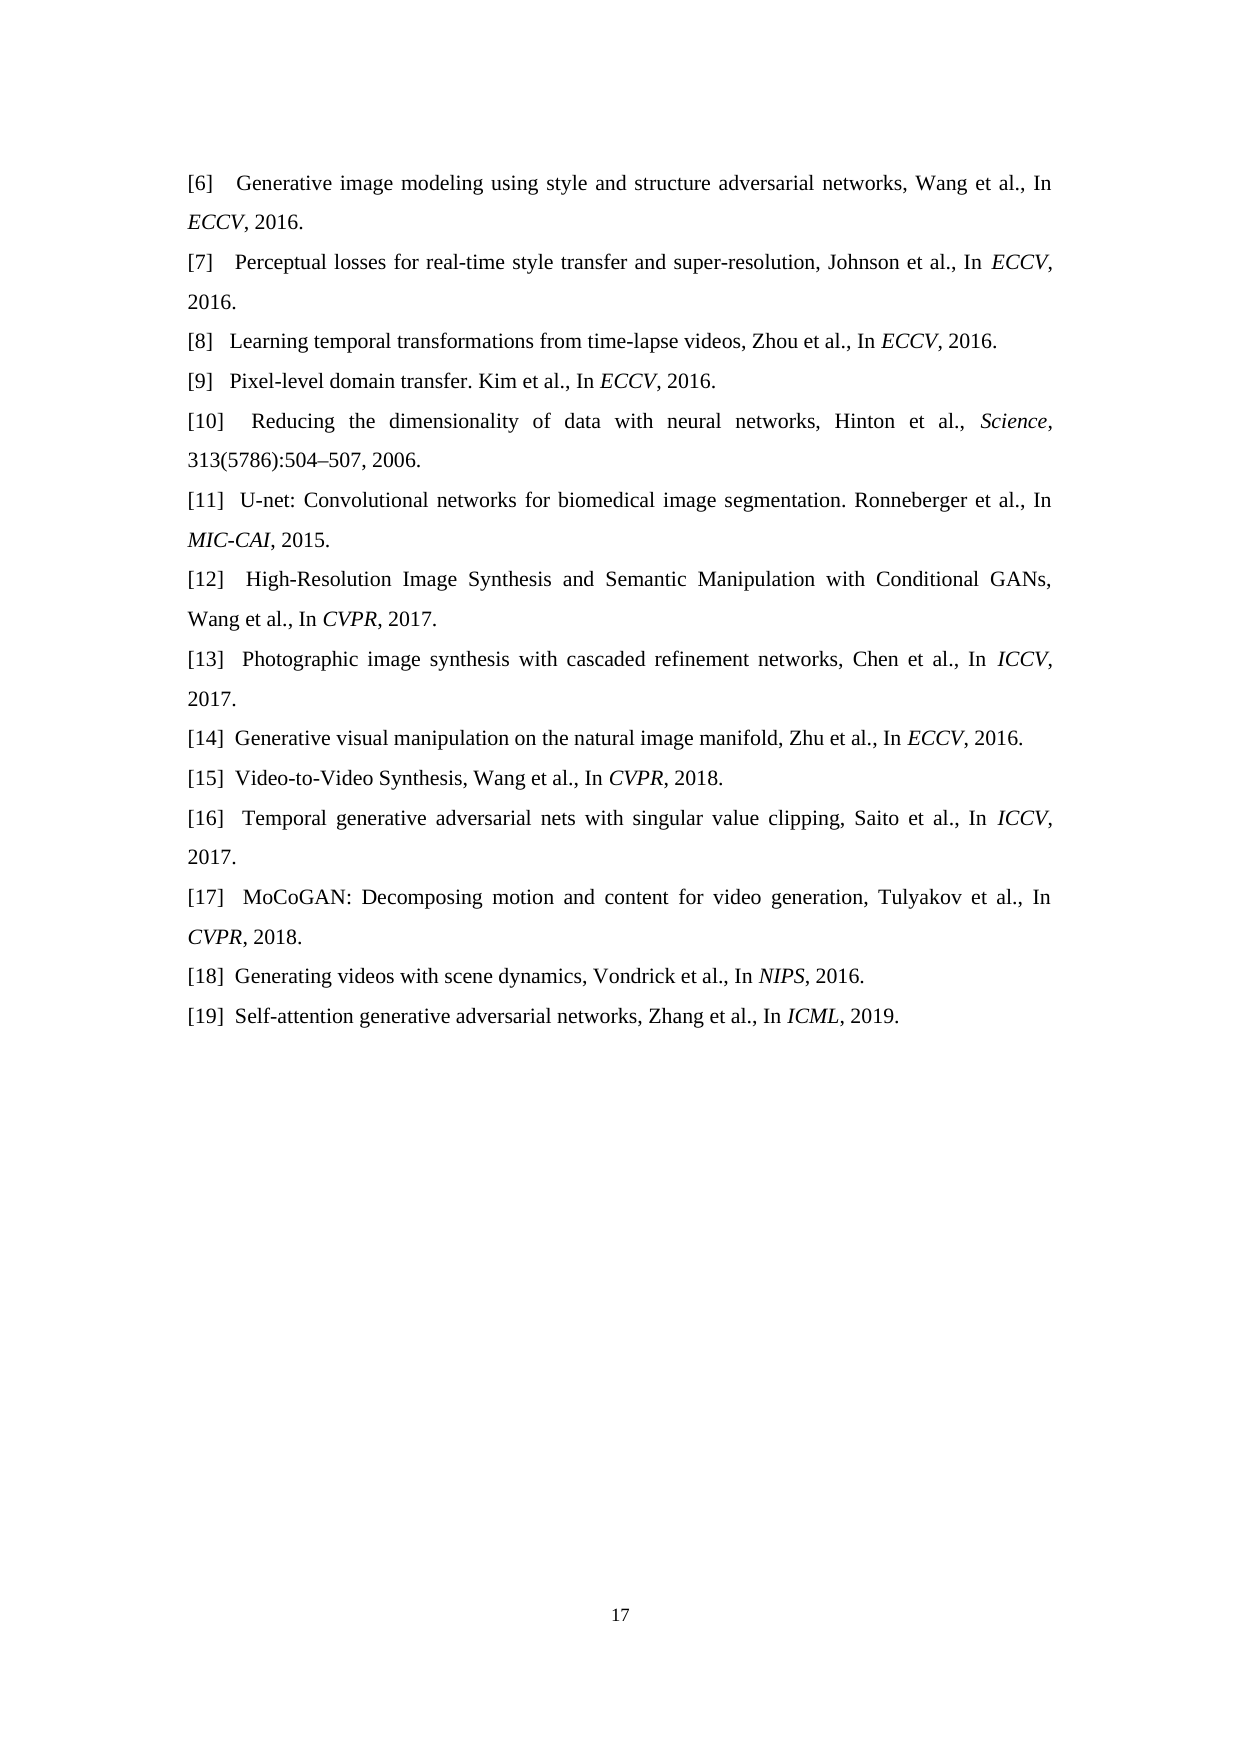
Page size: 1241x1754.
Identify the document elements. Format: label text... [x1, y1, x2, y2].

text [7] Perceptual losses for real-time style transfer and super-resolution, Johnson et al., In ECCV, 2016. [187, 242, 1053, 321]
text [11] U-net: Convolutional networks for biomedical image segmentation. Ronneberger et al., In MIC-CAI, 2015. [187, 480, 1053, 559]
text [15] Video-to-Video Synthesis, Wang et al., In CVPR, 2018. [187, 758, 1053, 797]
text [6] Generative image modeling using style and structure adversarial networks, Wang et al., In ECCV, 2016. [187, 162, 1053, 242]
text [13] Photographic image synthesis with cascaded refinement networks, Chen et al., In ICCV, 2017. [187, 639, 1053, 718]
text [8] Learning temporal transformations from time-lapse videos, Zhou et al., In ECCV, 2016. [187, 321, 1053, 361]
text [17] MoCoGAN: Decomposing motion and content for video generation, Tulyakov et al., In CVPR, 2018. [187, 877, 1053, 956]
text [9] Pixel-level domain transfer. Kim et al., In ECCV, 2016. [187, 361, 1053, 401]
text [10] Reducing the dimensionality of data with neural networks, Hinton et al., Science, 313(5786):504–507, 2006. [187, 401, 1053, 480]
text [12] High-Resolution Image Synthesis and Semantic Manipulation with Conditional GANs, Wang et al., In CVPR, 2017. [187, 559, 1053, 639]
text [16] Temporal generative adversarial nets with singular value clipping, Saito et al., In ICCV, 2017. [187, 797, 1053, 877]
text [14] Generative visual manipulation on the natural image manifold, Zhu et al., In ECCV, 2016. [187, 718, 1053, 758]
text [19] Self-attention generative adversarial networks, Zhang et al., In ICML, 2019. [187, 996, 1053, 1036]
text [18] Generating videos with scene dynamics, Vondrick et al., In NIPS, 2016. [187, 956, 1053, 996]
